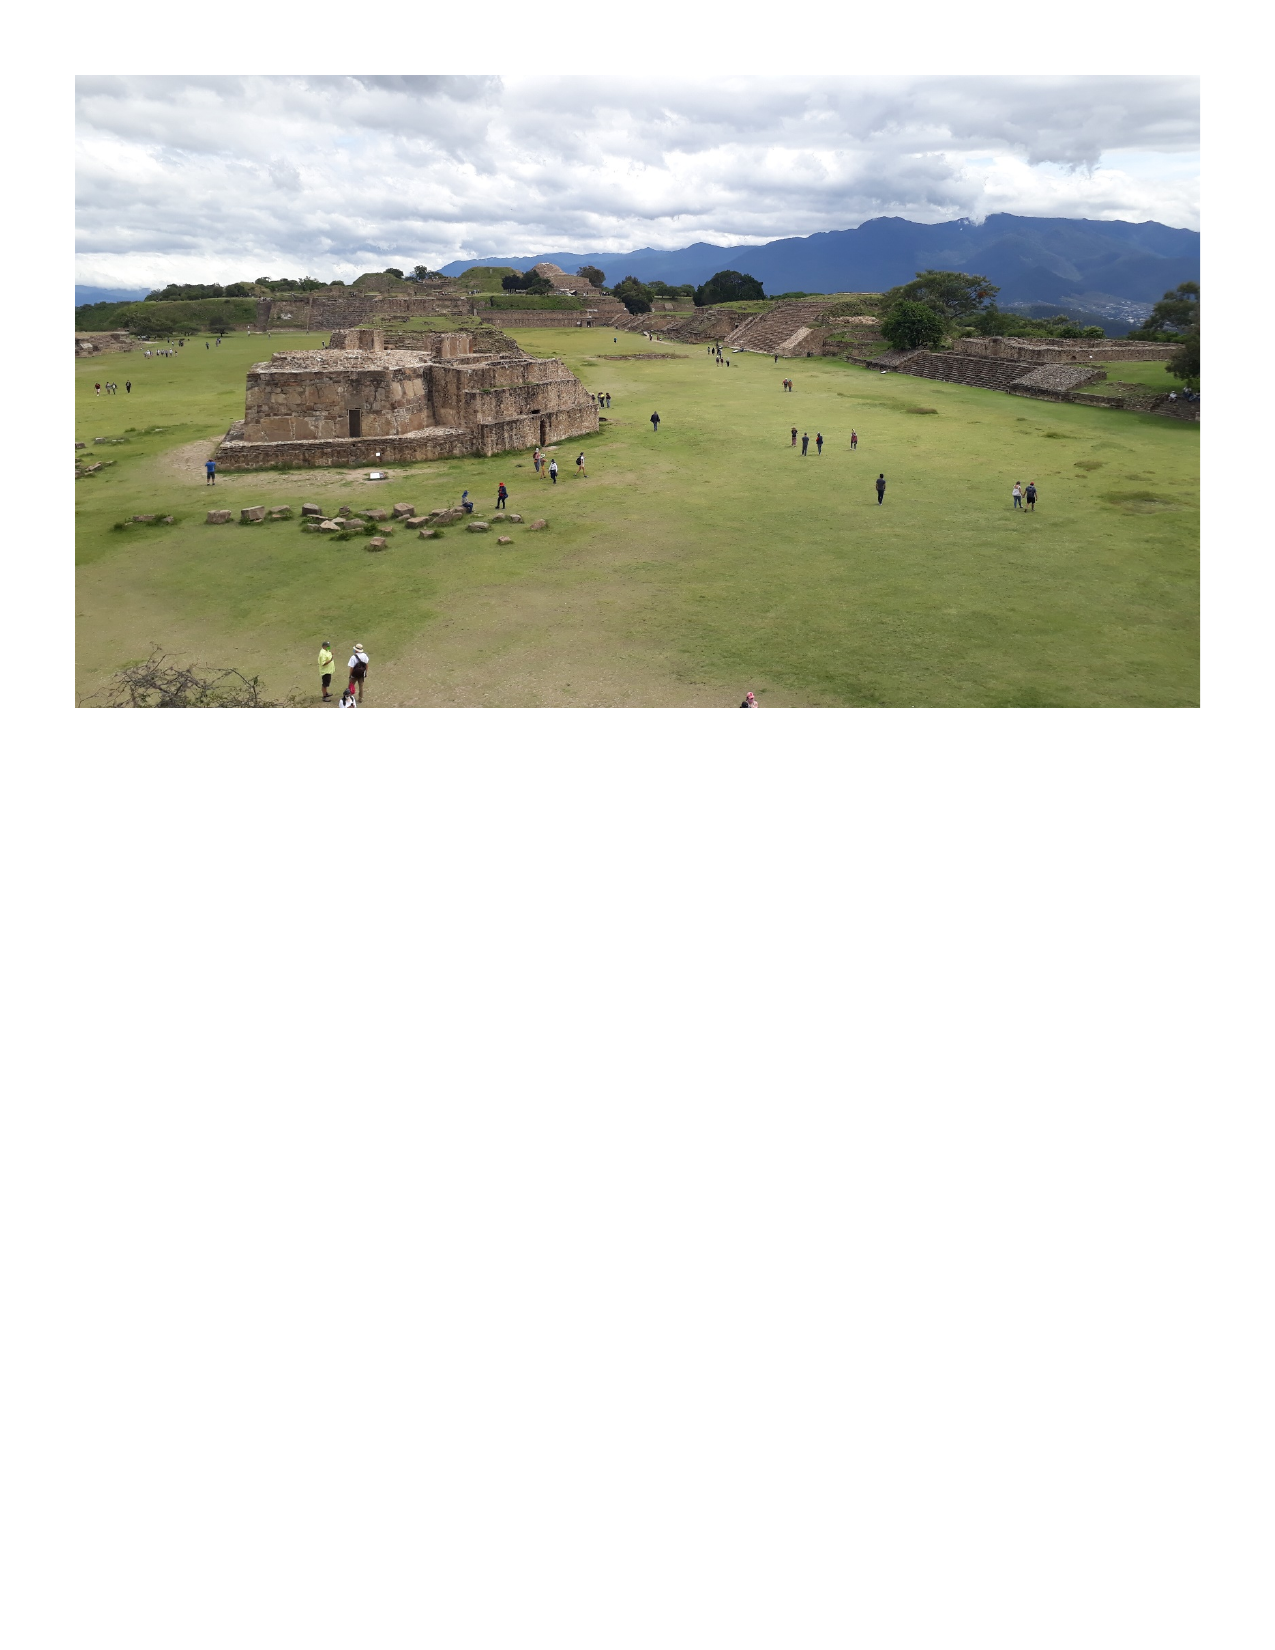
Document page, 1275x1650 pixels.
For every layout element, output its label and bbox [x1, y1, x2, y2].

picture [75, 75, 1200, 708]
